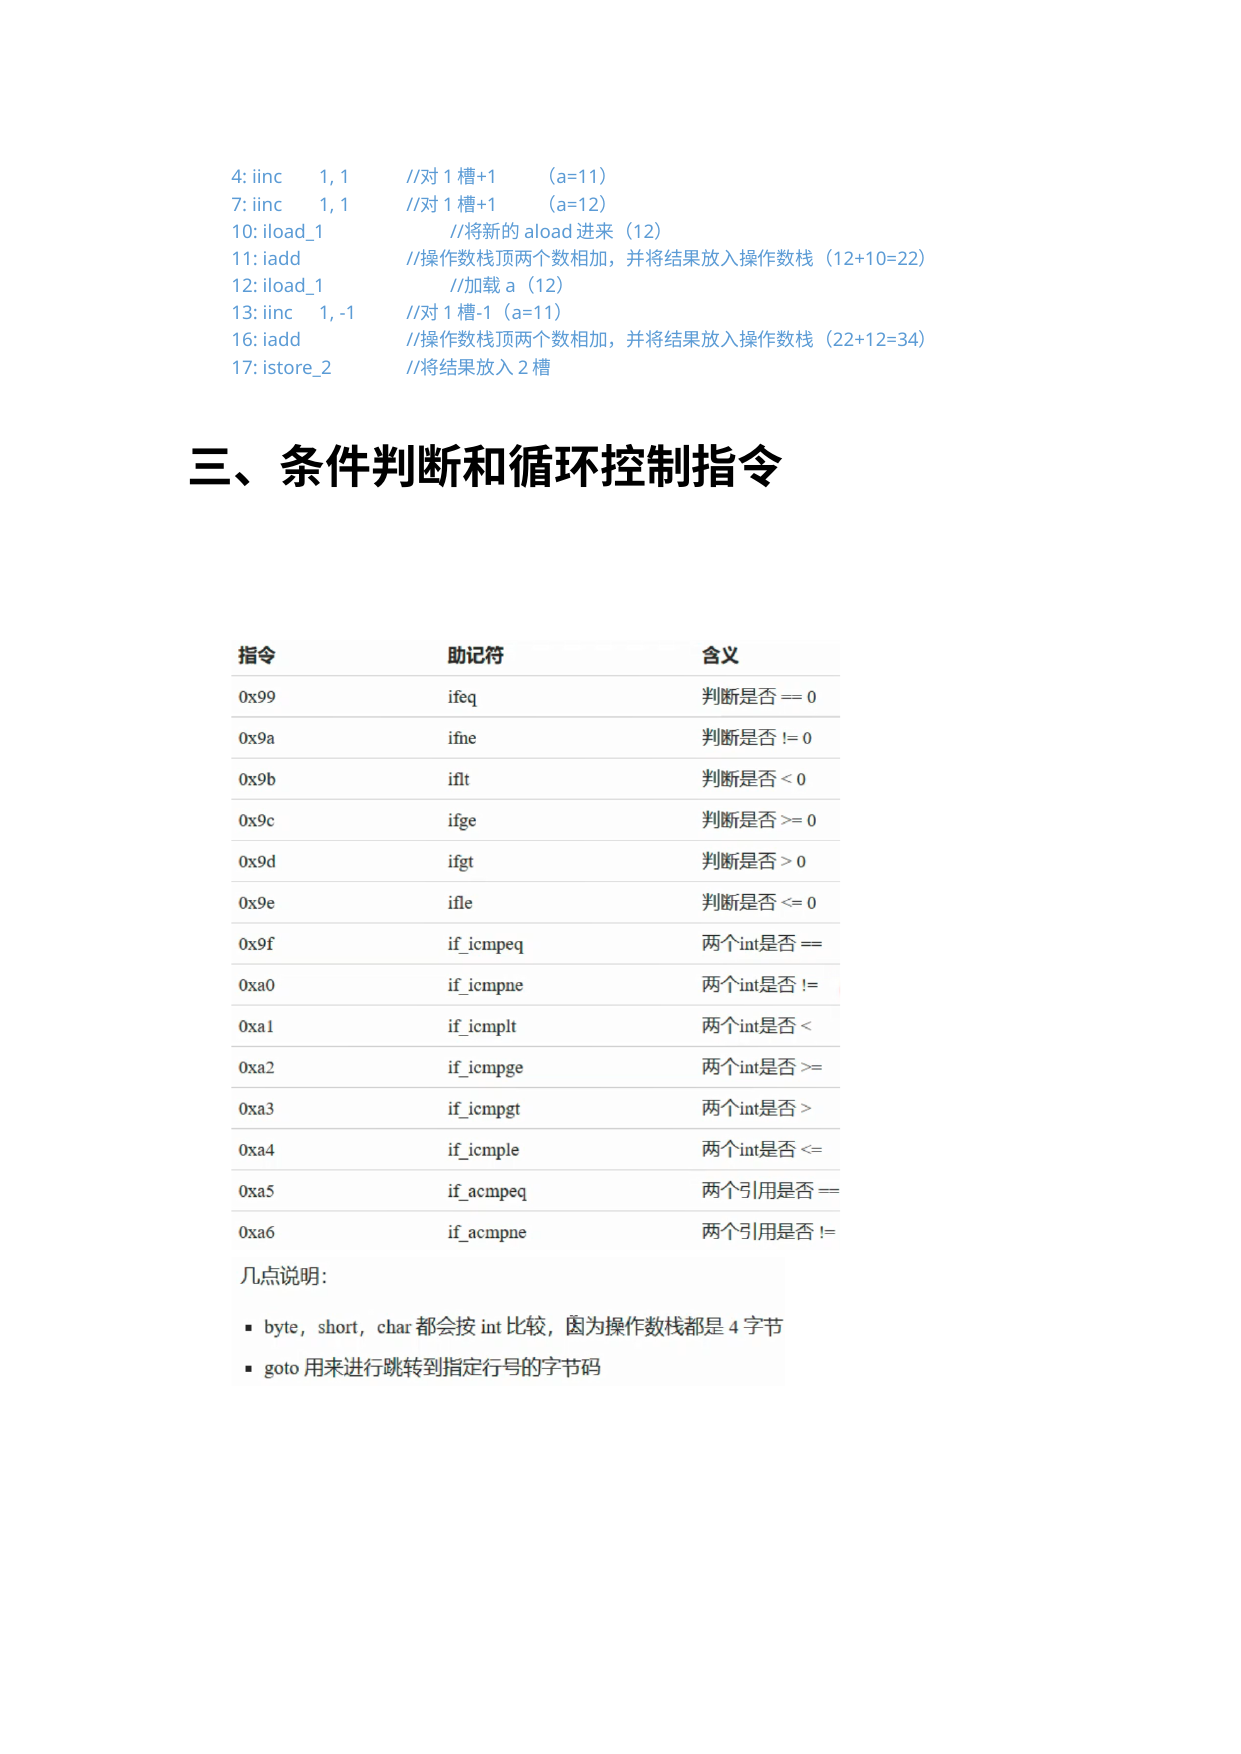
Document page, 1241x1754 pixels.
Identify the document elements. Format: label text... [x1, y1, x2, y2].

text 10: iload_1 //将新的aload进来（12） [231, 216, 1053, 243]
subtitle 三、条件判断和循环控制指令 [187, 415, 1053, 512]
text 12: iload_1 //加载a（12） [231, 271, 1053, 298]
text 7: iinc 1, 1 //对1槽+1 （a=12） [231, 189, 1053, 216]
text 16: iadd //操作数栈顶两个数相加，并将结果放入操作数栈（22+12=34） [231, 325, 1053, 352]
text 11: iadd //操作数栈顶两个数相加，并将结果放入操作数栈（12+10=22） [231, 243, 1053, 271]
text 17: istore_2 //将结果放入2槽 [231, 352, 1053, 379]
picture [231, 640, 841, 1250]
text 4: iinc 1, 1 //对1槽+1 （a=11） [231, 162, 1053, 189]
text 13: iinc 1, -1 //对1槽-1（a=11） [231, 298, 1053, 325]
picture [231, 1257, 786, 1386]
